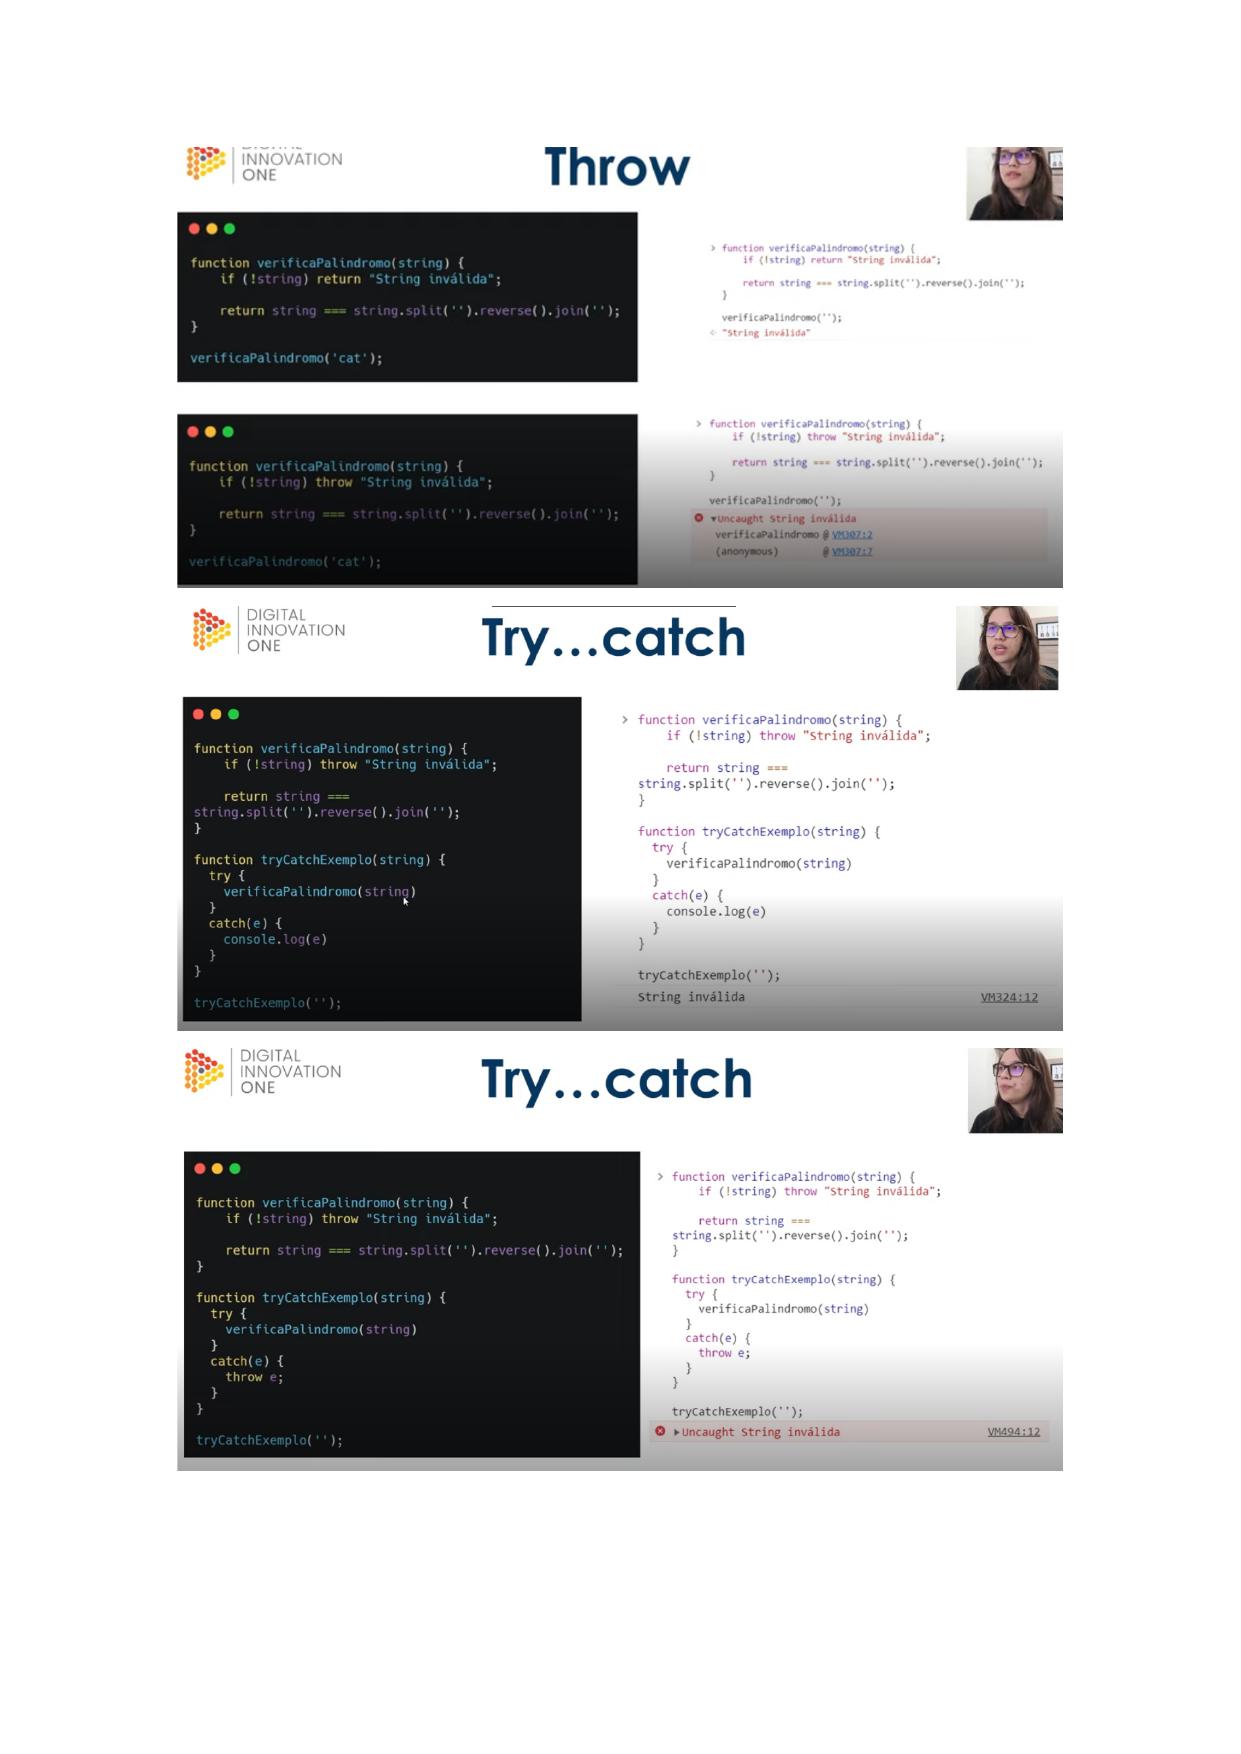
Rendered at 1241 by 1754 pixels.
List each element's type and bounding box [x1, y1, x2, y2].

picture [177, 147, 1063, 588]
picture [177, 606, 1063, 1031]
picture [177, 1048, 1063, 1471]
